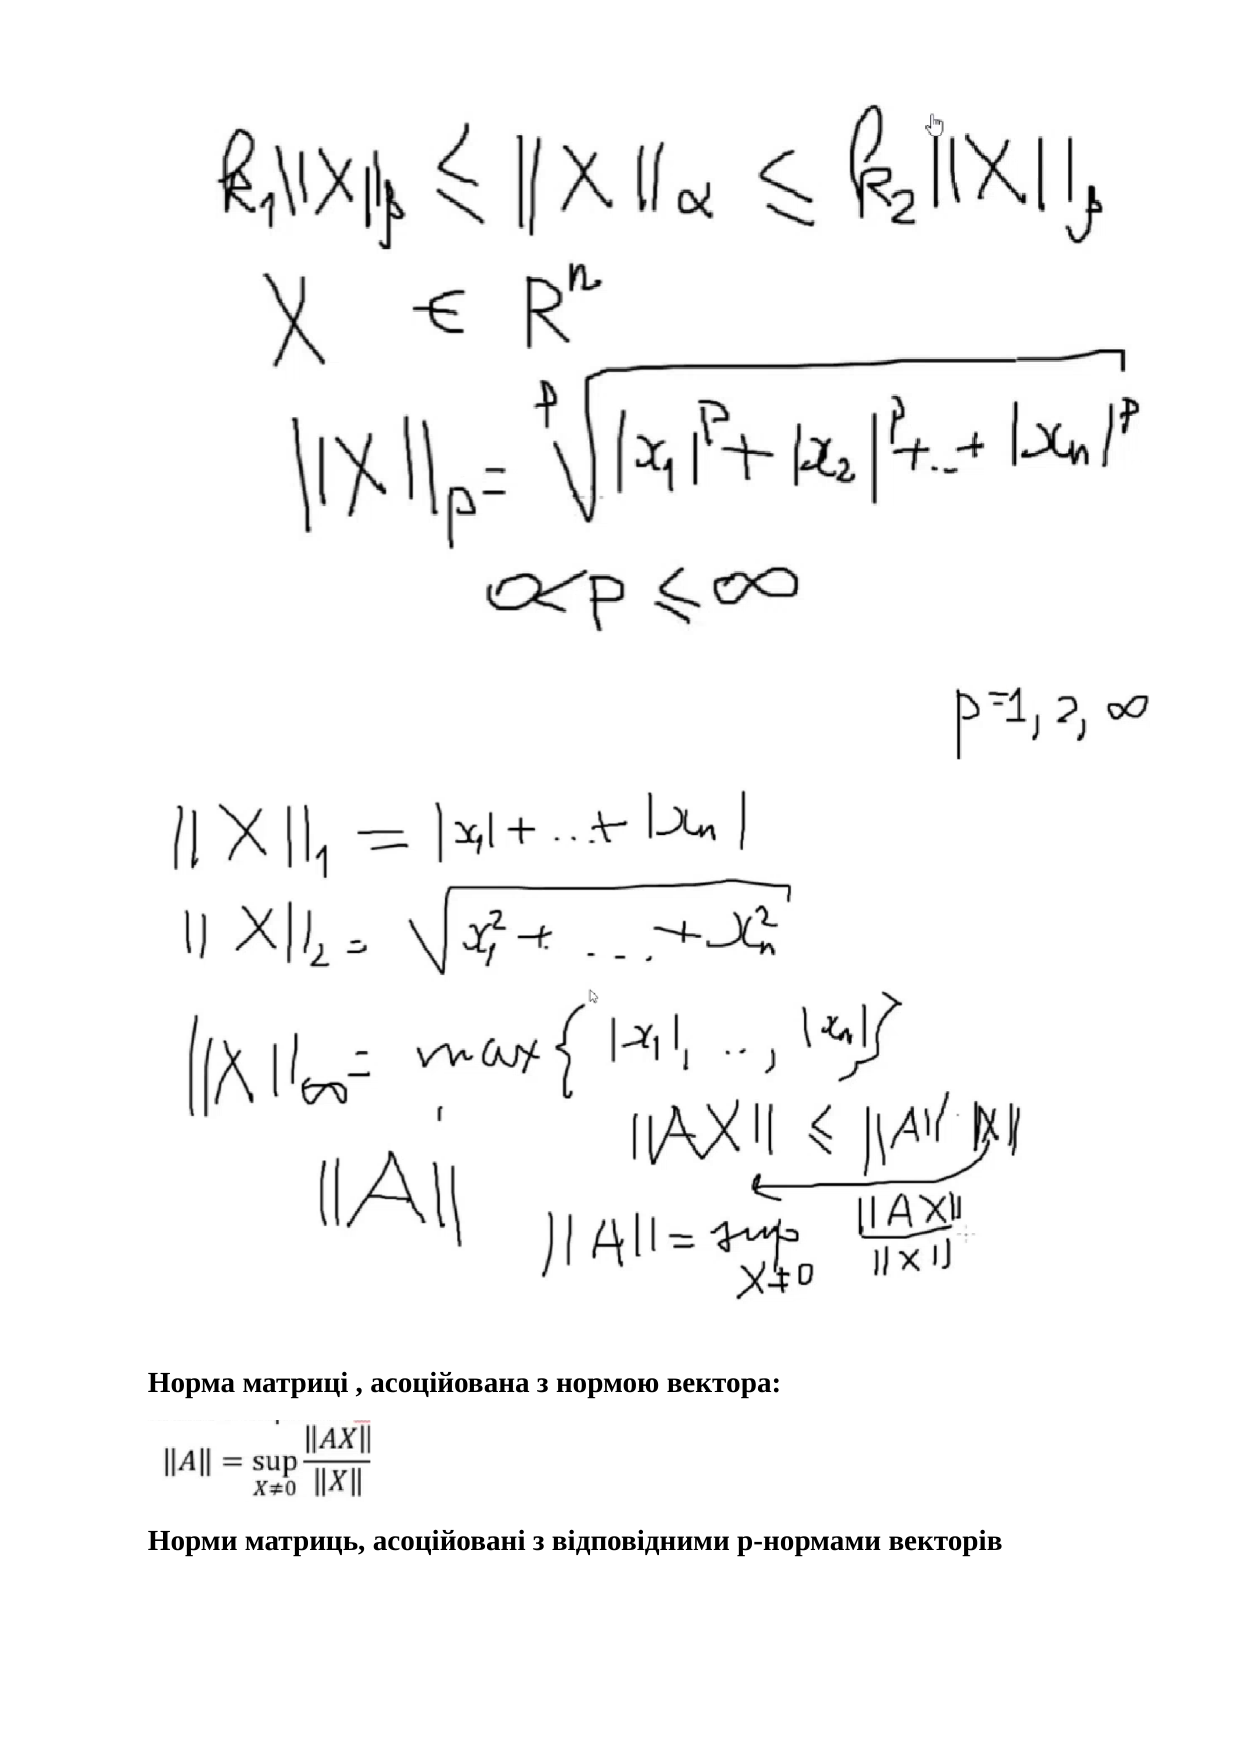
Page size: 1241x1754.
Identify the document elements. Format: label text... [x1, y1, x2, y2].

text Норма матриці , асоційована з нормою вектора: [148, 1365, 1152, 1399]
picture [147, 88, 1152, 668]
text Норми матриць, асоційовані з відповідними р-нормами векторів [148, 1523, 1152, 1557]
picture [935, 672, 1152, 760]
picture [147, 1420, 371, 1502]
picture [147, 781, 1040, 1344]
